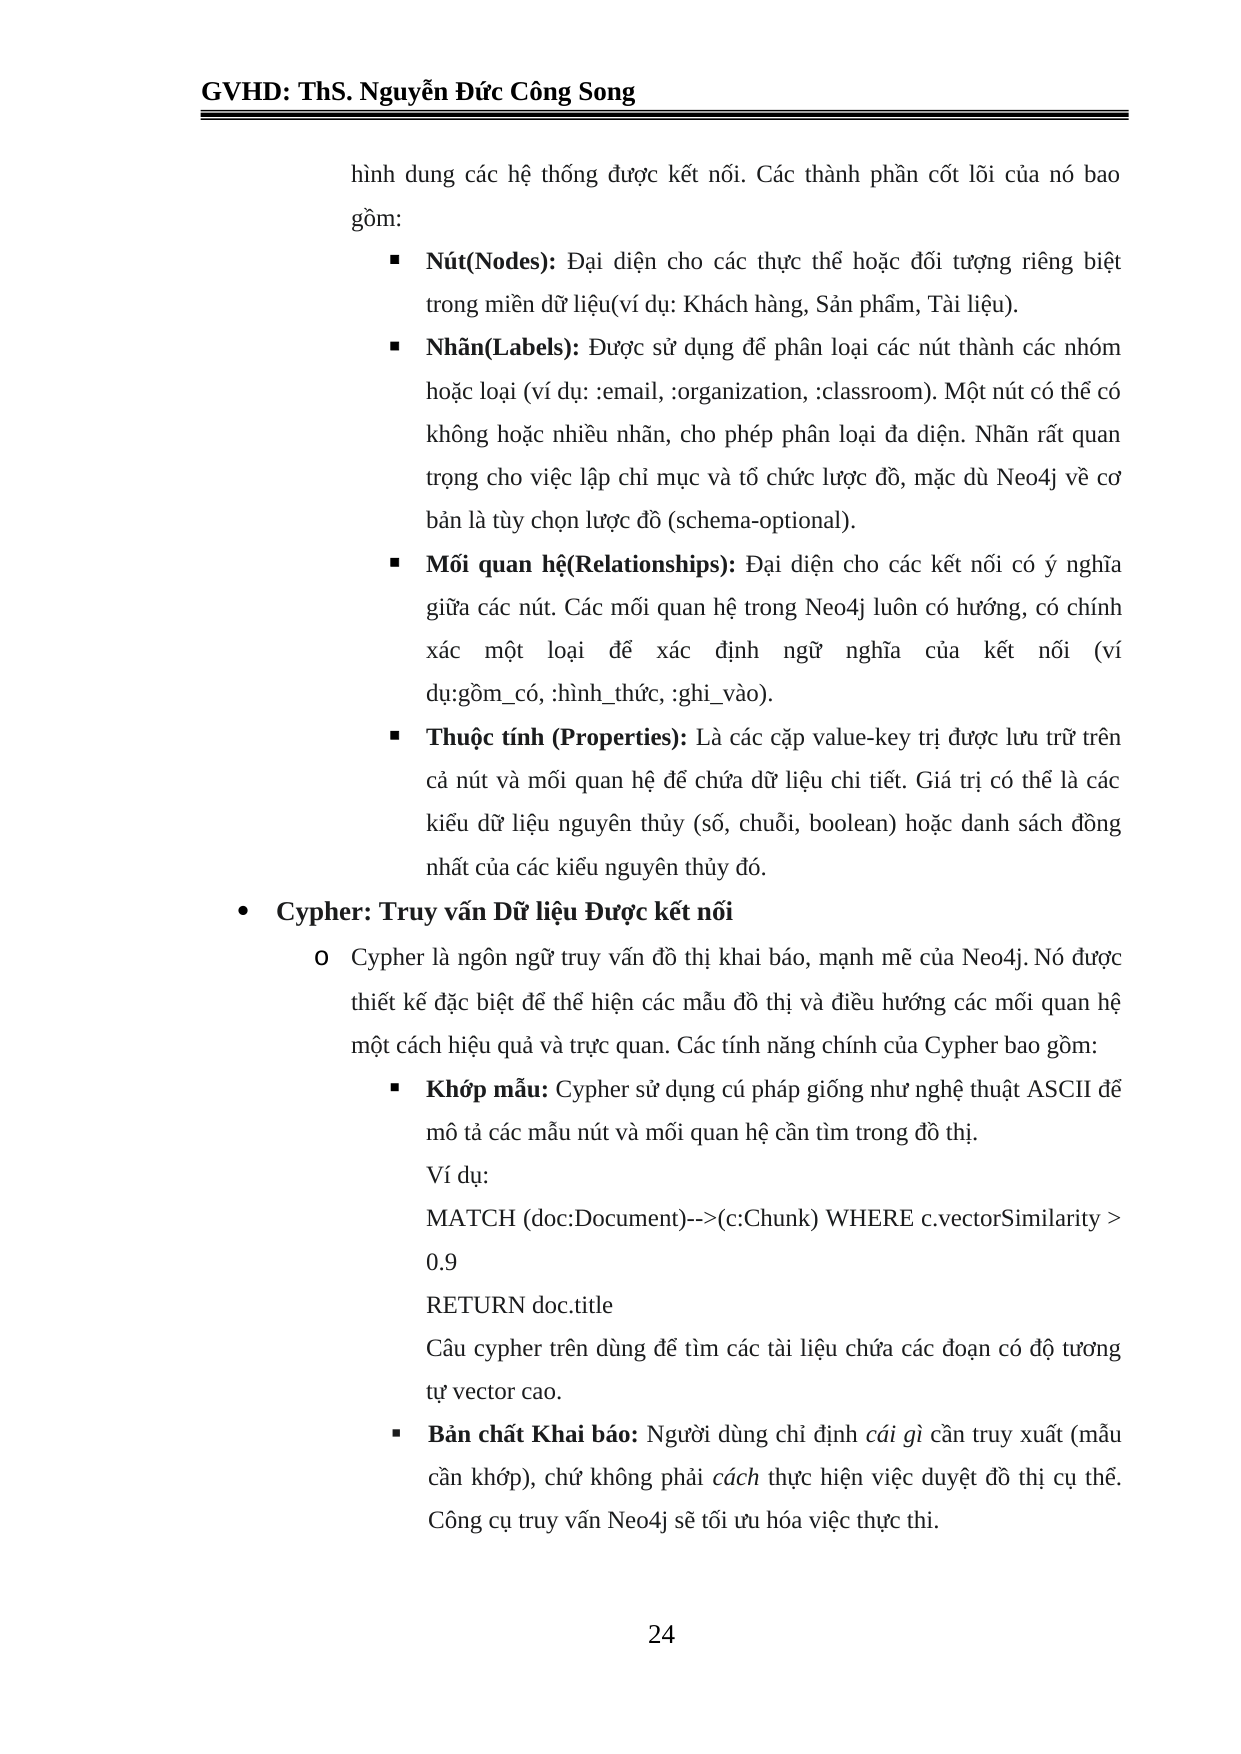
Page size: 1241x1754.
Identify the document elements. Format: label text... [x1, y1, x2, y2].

list Mối quan hệ(Relationships): Đại diện cho các kết nối có ý nghĩa giữa các nút. Các mối quan hệ trong Neo4j luôn có hướng, có chính xác một loại để xác định ngữ nghĩa của kết nối (ví dụ:gồm_có, :hình_thức, :ghi_vào). [388, 549, 1122, 707]
list Cypher là ngôn ngữ truy vấn đồ thị khai báo, mạnh mẽ của Neo4j. Nó được thiết kế đặc biệt để thể hiện các mẫu đồ thị và điều hướng các mối quan hệ một cách hiệu quả và trực quan. Các tính năng chính của Cypher bao gồm: [313, 942, 1122, 1059]
list Khớp mẫu: Cypher sử dụng cú pháp giống như nghệ thuật ASCII để mô tả các mẫu nút và mối quan hệ cần tìm trong đồ thị. [388, 1074, 1122, 1146]
list Câu cypher trên dùng để tìm các tài liệu chứa các đoạn có độ tương tự vector cao. [426, 1333, 1122, 1405]
list RETURN doc.title [426, 1290, 1122, 1318]
list Thuộc tính (Properties): Là các cặp value-key trị được lưu trữ trên cả nút và mối quan hệ để chứa dữ liệu chi tiết. Giá trị có thể là các kiểu dữ liệu nguyên thủy (số, chuỗi, boolean) hoặc danh sách đồng nhất của các kiểu nguyên thủy đó. [388, 722, 1122, 880]
list Nút(Nodes): Đại diện cho các thực thể hoặc đối tượng riêng biệt trong miền dữ liệu(ví dụ: Khách hàng, Sản phẩm, Tài liệu). [388, 246, 1122, 318]
list Nhãn(Labels): Được sử dụng để phân loại các nút thành các nhóm hoặc loại (ví dụ: :email, :organization, :classroom). Một nút có thể có không hoặc nhiều nhãn, cho phép phân loại đa diện. Nhãn rất quan trọng cho việc lập chỉ mục và tổ chức lược đồ, mặc dù Neo4j về cơ bản là tùy chọn lược đồ (schema-optional). [388, 332, 1122, 534]
list Cypher: Truy vấn Dữ liệu Được kết nối [238, 895, 1122, 926]
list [313, 159, 1122, 231]
list MATCH (doc:Document)-->(c:Chunk) WHERE c.vectorSimilarity > 0.9 [426, 1203, 1122, 1275]
list Bản chất Khai báo: Người dùng chỉ định cái gì cần truy xuất (mẫu cần khớp), chứ không phải cách thực hiện việc duyệt đồ thị cụ thể. Công cụ truy vấn Neo4j sẽ tối ưu hóa việc thực thi. [390, 1419, 1122, 1534]
list Ví dụ: [426, 1160, 1122, 1189]
